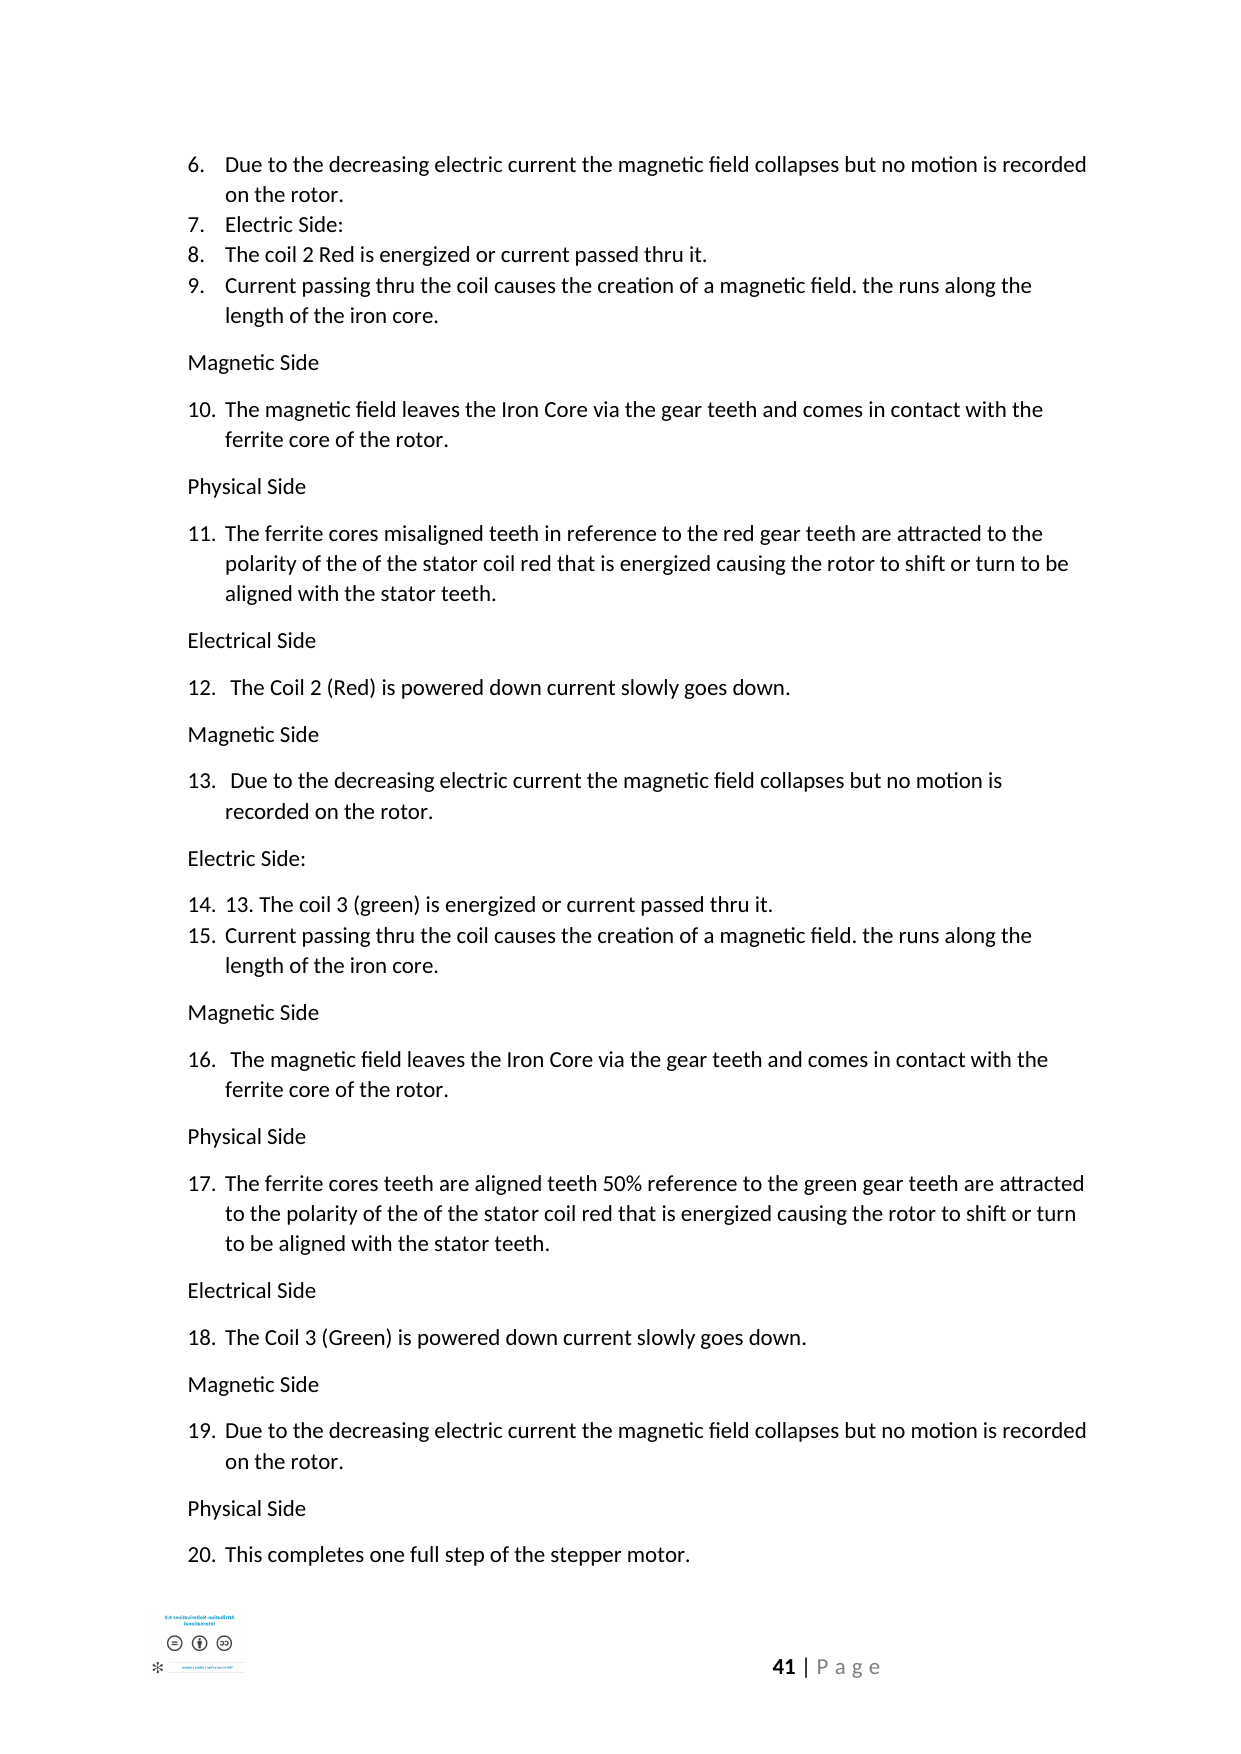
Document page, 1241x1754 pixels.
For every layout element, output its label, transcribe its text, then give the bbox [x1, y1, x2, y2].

text Magnetic Side [187, 720, 1090, 748]
text Physical Side [187, 1122, 1090, 1150]
picture [150, 1615, 245, 1675]
text Electrical Side [187, 1276, 1090, 1304]
list The ferrite cores misaligned teeth in reference to the red gear teeth are attracted to the polarity of the of the stator coil red that is energized causing the rotor to shift or turn to be aligned with the stator teeth. [187, 519, 1090, 607]
list The Coil 3 (Green) is powered down current slowly goes down. [187, 1323, 1090, 1351]
list This completes one full step of the stepper motor. [187, 1541, 1090, 1569]
list Due to the decreasing electric current the magnetic field collapses but no motion is recorded on the rotor. [187, 150, 1090, 208]
list Electric Side: [187, 210, 1090, 238]
list 13. The coil 3 (green) is energized or current passed thru it. [187, 891, 1090, 919]
text Physical Side [187, 1494, 1090, 1522]
list Due to the decreasing electric current the magnetic field collapses but no motion is recorded on the rotor. [187, 767, 1090, 825]
list The ferrite cores teeth are aligned teeth 50% reference to the green gear teeth are attracted to the polarity of the of the stator coil red that is energized causing the rotor to shift or turn to be aligned with the stator teeth. [187, 1169, 1090, 1257]
text Magnetic Side [187, 998, 1090, 1026]
text Electrical Side [187, 626, 1090, 654]
list Current passing thru the coil causes the creation of a magnetic field. the runs along the length of the iron core. [187, 271, 1090, 329]
list The coil 2 Red is energized or current passed thru it. [187, 241, 1090, 269]
text Electric Side: [187, 844, 1090, 872]
text Physical Side [187, 472, 1090, 500]
list Due to the decreasing electric current the magnetic field collapses but no motion is recorded on the rotor. [187, 1417, 1090, 1475]
list Current passing thru the coil causes the creation of a magnetic field. the runs along the length of the iron core. [187, 921, 1090, 979]
list The magnetic field leaves the Iron Core via the gear teeth and comes in contact with the ferrite core of the rotor. [187, 1045, 1090, 1103]
list The magnetic field leaves the Iron Core via the gear teeth and comes in contact with the ferrite core of the rotor. [187, 395, 1090, 453]
text Magnetic Side [187, 348, 1090, 376]
text Magnetic Side [187, 1370, 1090, 1398]
list The Coil 2 (Red) is powered down current slowly goes down. [187, 673, 1090, 701]
